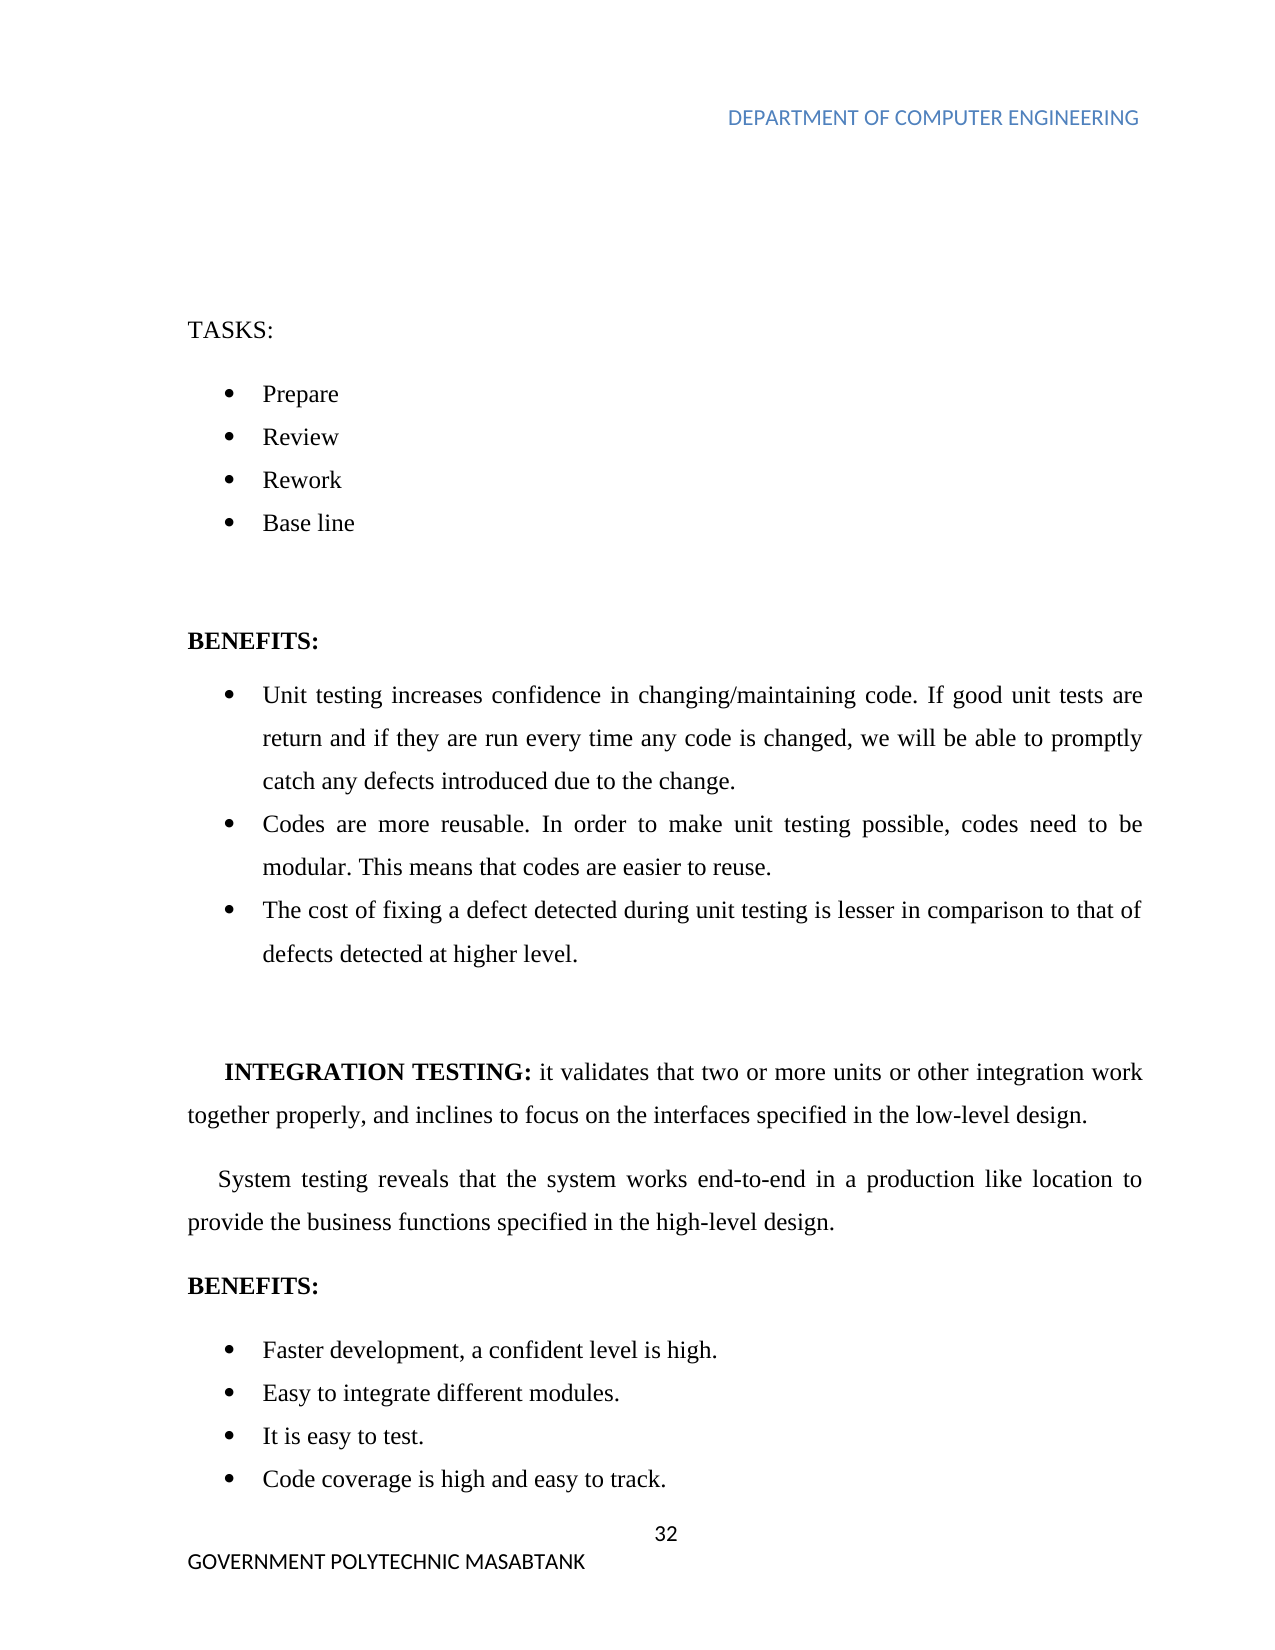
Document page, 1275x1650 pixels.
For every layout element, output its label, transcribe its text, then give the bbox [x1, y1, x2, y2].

text BENEFITS: [187, 1271, 1144, 1299]
list Unit testing increases confidence in changing/maintaining code. If good unit tests are return and if they are run every time any code is changed, we will be able to promptly catch any defects introduced due to the change. [225, 680, 1144, 795]
text INTEGRATION TESTING: it validates that two or more units or other integration work together properly, and inclines to focus on the interfaces specified in the low-level design. [187, 1057, 1144, 1128]
list Review [225, 422, 1144, 451]
text BENEFITS: [187, 626, 1144, 655]
list The cost of fixing a defect detected during unit testing is lesser in comparison to that of defects detected at higher level. [225, 896, 1144, 967]
list It is easy to test. [225, 1421, 1144, 1450]
list Prepare [225, 379, 1144, 408]
list Rework [225, 465, 1144, 494]
list Base line [225, 508, 1144, 537]
list Faster development, a confident level is high. [225, 1335, 1144, 1363]
list Code coverage is high and easy to track. [225, 1464, 1144, 1493]
text System testing reveals that the system works end-to-end in a production like location to provide the business functions specified in the high-level design. [187, 1164, 1144, 1236]
list Codes are more reusable. In order to make unit testing possible, codes need to be modular. This means that codes are easier to reuse. [225, 809, 1144, 881]
list Easy to integrate different modules. [225, 1378, 1144, 1407]
text TASKS: [187, 315, 1144, 344]
